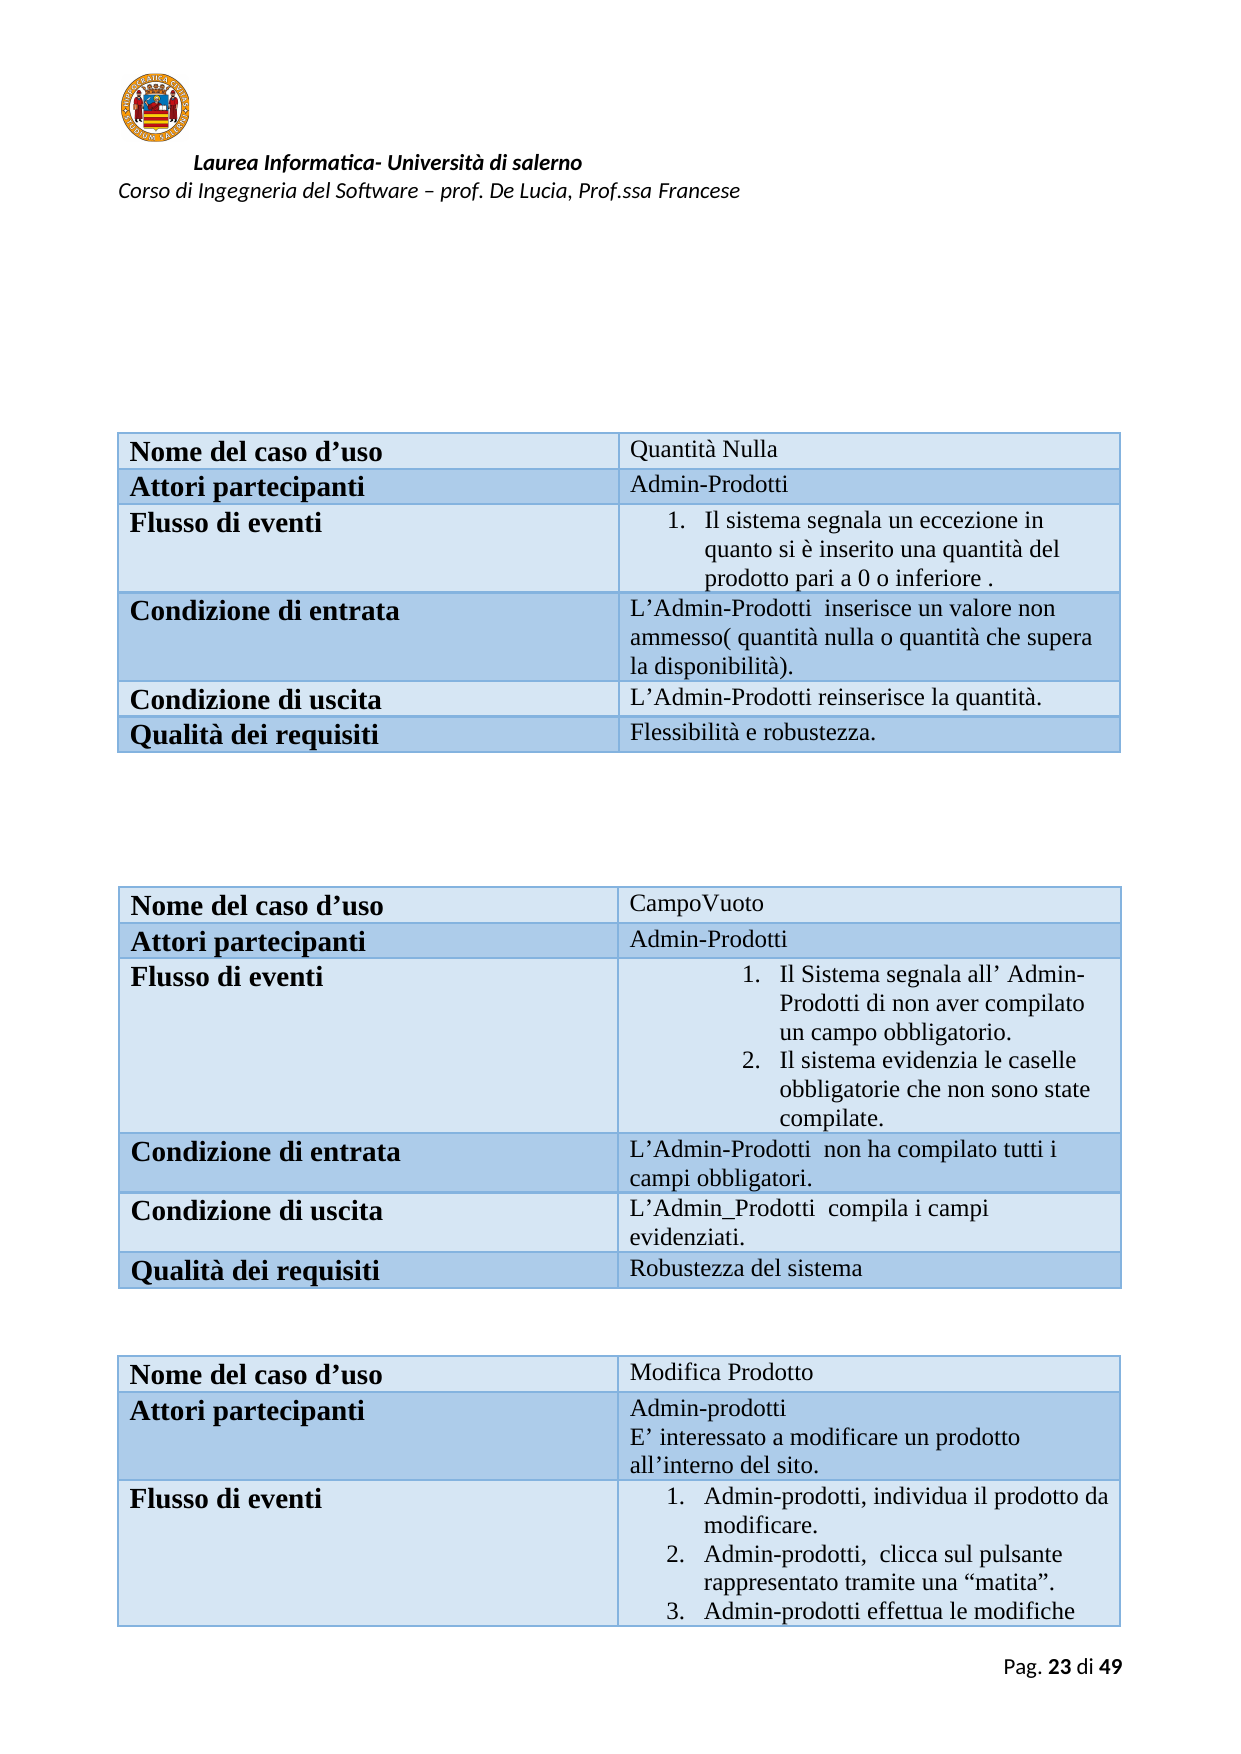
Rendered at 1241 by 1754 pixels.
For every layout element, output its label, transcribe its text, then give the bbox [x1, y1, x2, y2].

table_header Nome del caso d’uso [119, 1357, 617, 1391]
table_cell Condizione di entrata [120, 1134, 617, 1191]
picture [121, 73, 190, 142]
table_header CampoVuoto [619, 888, 1120, 922]
table_header Modifica Prodotto [619, 1357, 1119, 1391]
table_cell Robustezza del sistema [619, 1253, 1120, 1287]
table_cell Admin-Prodotti [619, 924, 1120, 957]
table_cell Flusso di eventi [119, 1481, 617, 1625]
table_cell Flusso di eventi [120, 959, 617, 1132]
table_cell Qualità dei requisiti [120, 1253, 617, 1287]
table_cell Condizione di uscita [119, 682, 618, 715]
table_cell Attori partecipanti [119, 1393, 617, 1479]
table_cell Attori partecipanti [119, 470, 618, 503]
table_cell Flessibilità e robustezza. [620, 718, 1119, 751]
table_header Quantità Nulla [620, 434, 1119, 467]
table_cell Il sistema segnala un eccezione in quanto si è inserito una quantità del prodotto pari a 0 o inferiore . [620, 505, 1119, 591]
table_cell Admin-Prodotti [620, 470, 1119, 503]
table_header Nome del caso d’uso [120, 888, 617, 922]
table_cell Condizione di entrata [119, 594, 618, 680]
table_cell L’Admin-Prodotti non ha compilato tutti i campi obbligatori. [619, 1134, 1120, 1191]
table_cell Il Sistema segnala all’ Admin-Prodotti di non aver compilato un campo obbligatorio. Il sistema evidenzia le caselle obbligatorie che non sono state compilate. [619, 959, 1120, 1132]
table_cell L’Admin-Prodotti reinserisce la quantità. [620, 682, 1119, 715]
table_cell Attori partecipanti [120, 924, 617, 957]
table_cell Qualità dei requisiti [119, 718, 618, 751]
table_cell L’Admin_Prodotti compila i campi evidenziati. [619, 1194, 1120, 1251]
table_cell L’Admin-Prodotti inserisce un valore non ammesso( quantità nulla o quantità che supera la disponibilità). [620, 594, 1119, 680]
table_header Nome del caso d’uso [119, 434, 618, 467]
table_cell Admin-prodotti E’ interessato a modificare un prodotto all’interno del sito. [619, 1393, 1119, 1479]
table_cell Flusso di eventi [119, 505, 618, 591]
table_cell Condizione di uscita [120, 1194, 617, 1251]
